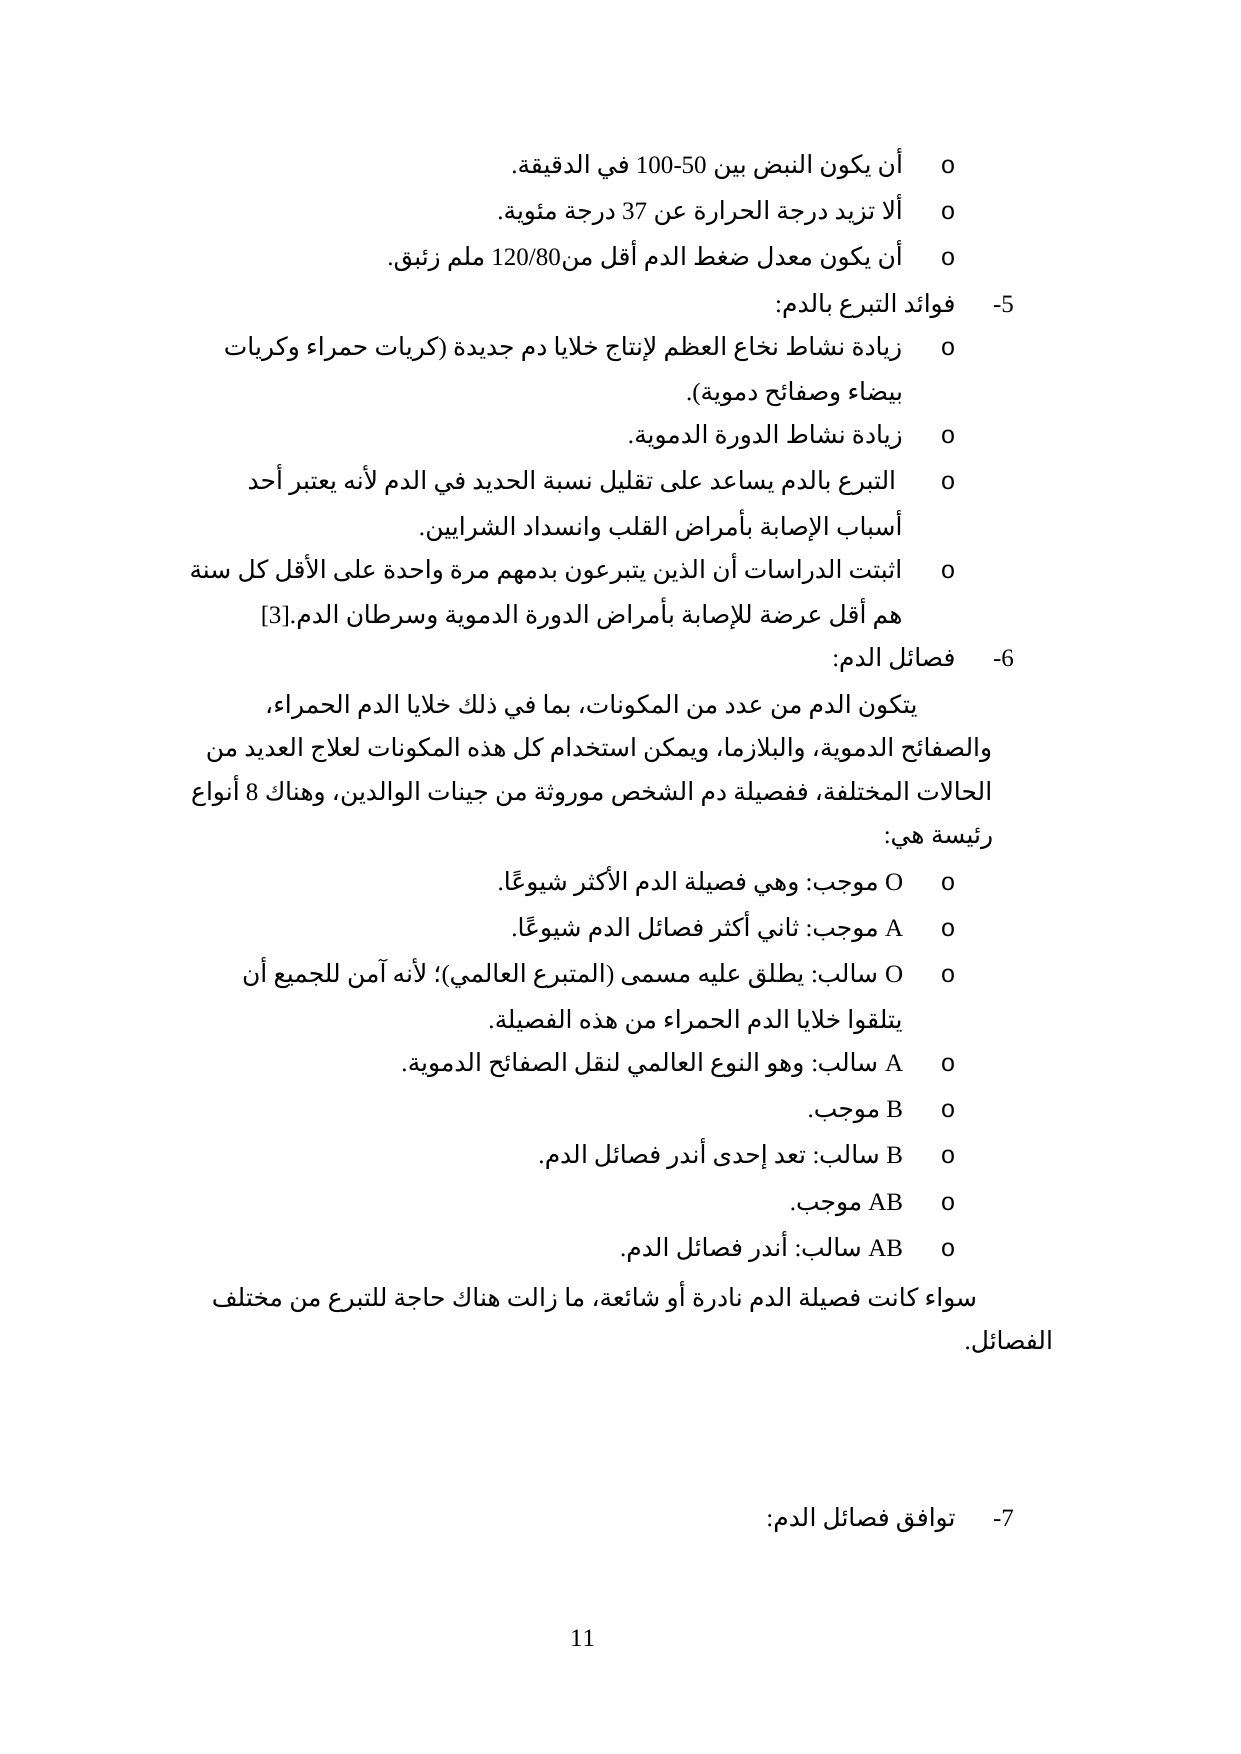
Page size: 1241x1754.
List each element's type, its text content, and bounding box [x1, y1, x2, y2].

list التبرع بالدم يساعد على تقليل نسبة الحديد في الدم لأنه يعتبر أحد أسباب الإصابة بأمراض القلب وانسداد الشرايين. [187, 466, 941, 540]
text يتكون الدم من عدد من المكونات، بما في ذلك خلايا الدم الحمراء، والصفائح الدموية، والبلازما، ويمكن استخدام كل هذه المكونات لعلاج العديد من الحالات المختلفة، ففصيلة دم الشخص موروثة من جينات الوالدين، وهناك 8 أنواع رئيسة هي: [187, 690, 993, 848]
list A سالب: وهو النوع العالمي لنقل الصفائح الدموية. [187, 1048, 941, 1079]
list أن يكون معدل ضغط الدم أقل من120/80 ملم زئبق. [187, 242, 941, 273]
list أن يكون النبض بين 50-100 في الدقيقة. [187, 150, 941, 181]
list فصائل الدم: [187, 643, 993, 672]
list O سالب: يطلق عليه مسمى (المتبرع العالمي)؛ لأنه آمن للجميع أن يتلقوا خلايا الدم الحمراء من هذه الفصيلة. [187, 959, 941, 1033]
list زيادة نشاط نخاع العظم لإنتاج خلايا دم جديدة (كريات حمراء وكريات بيضاء وصفائح دموية). [187, 332, 941, 406]
list توافق فصائل الدم: [187, 1503, 993, 1532]
list AB موجب. [187, 1187, 941, 1217]
list AB سالب: أندر فصائل الدم. [187, 1233, 941, 1264]
list زيادة نشاط الدورة الدموية. [187, 420, 941, 451]
list اثبتت الدراسات أن الذين يتبرعون بدمهم مرة واحدة على الأقل كل سنة هم أقل عرضة للإصابة بأمراض الدورة الدموية وسرطان الدم.[3] [187, 555, 941, 629]
text سواء كانت فصيلة الدم نادرة أو شائعة، ما زالت هناك حاجة للتبرع من مختلف الفصائل. [187, 1283, 1053, 1355]
list فوائد التبرع بالدم: [187, 289, 993, 317]
list B موجب. [187, 1094, 941, 1125]
list A موجب: ثاني أكثر فصائل الدم شيوعًا. [187, 913, 941, 944]
list ألا تزيد درجة الحرارة عن 37 درجة مئوية. [187, 196, 941, 227]
list O موجب: وهي فصيلة الدم الأكثر شيوعًا. [187, 867, 941, 898]
list B سالب: تعد إحدى أندر فصائل الدم. [187, 1140, 941, 1171]
